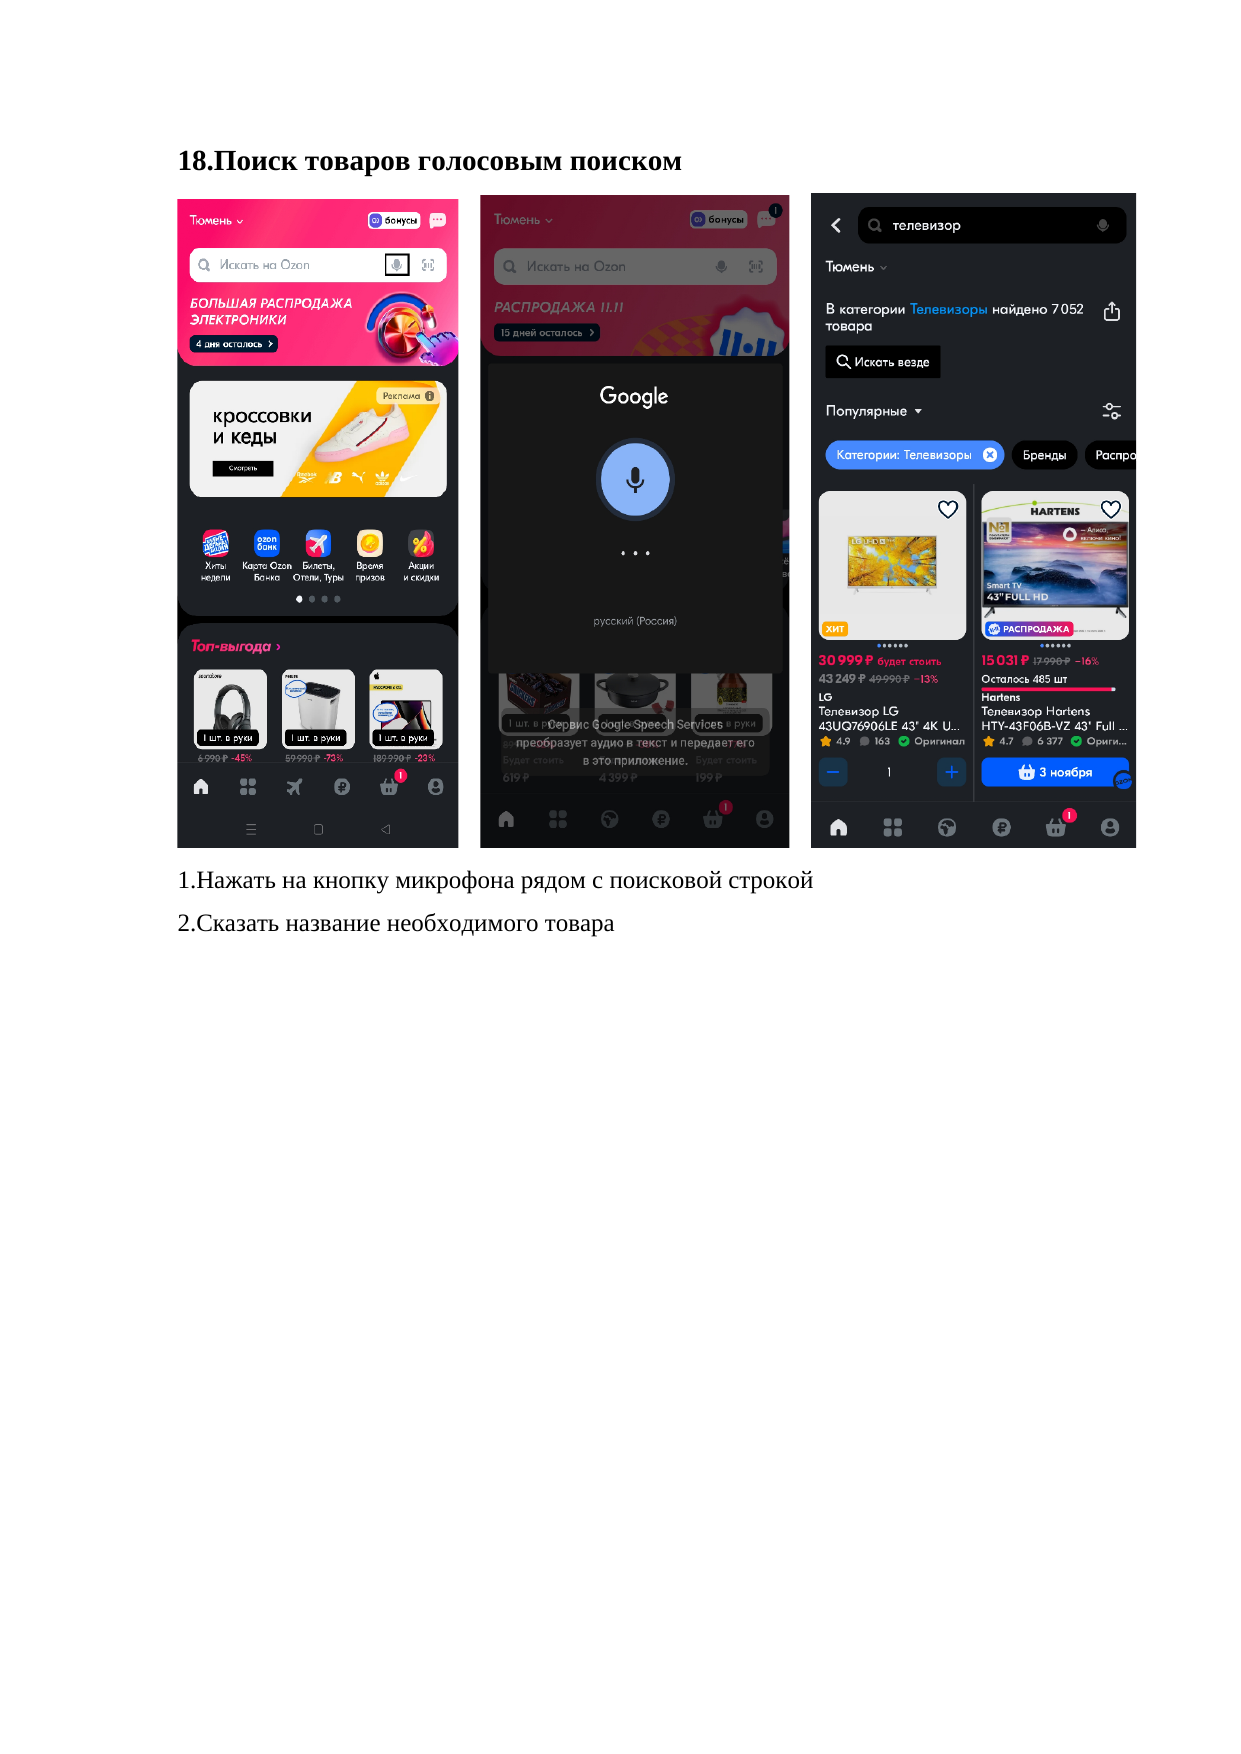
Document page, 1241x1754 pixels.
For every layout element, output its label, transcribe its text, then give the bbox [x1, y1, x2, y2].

text 2.Сказать название необходимого товара [177, 908, 1152, 937]
picture [480, 195, 790, 848]
picture [811, 193, 1137, 848]
text 1.Нажать на кнопку микрофона рядом с поисковой строкой [177, 865, 1152, 893]
picture [177, 199, 459, 848]
subtitle 18.Поиск товаров голосовым поиском [177, 143, 1152, 177]
